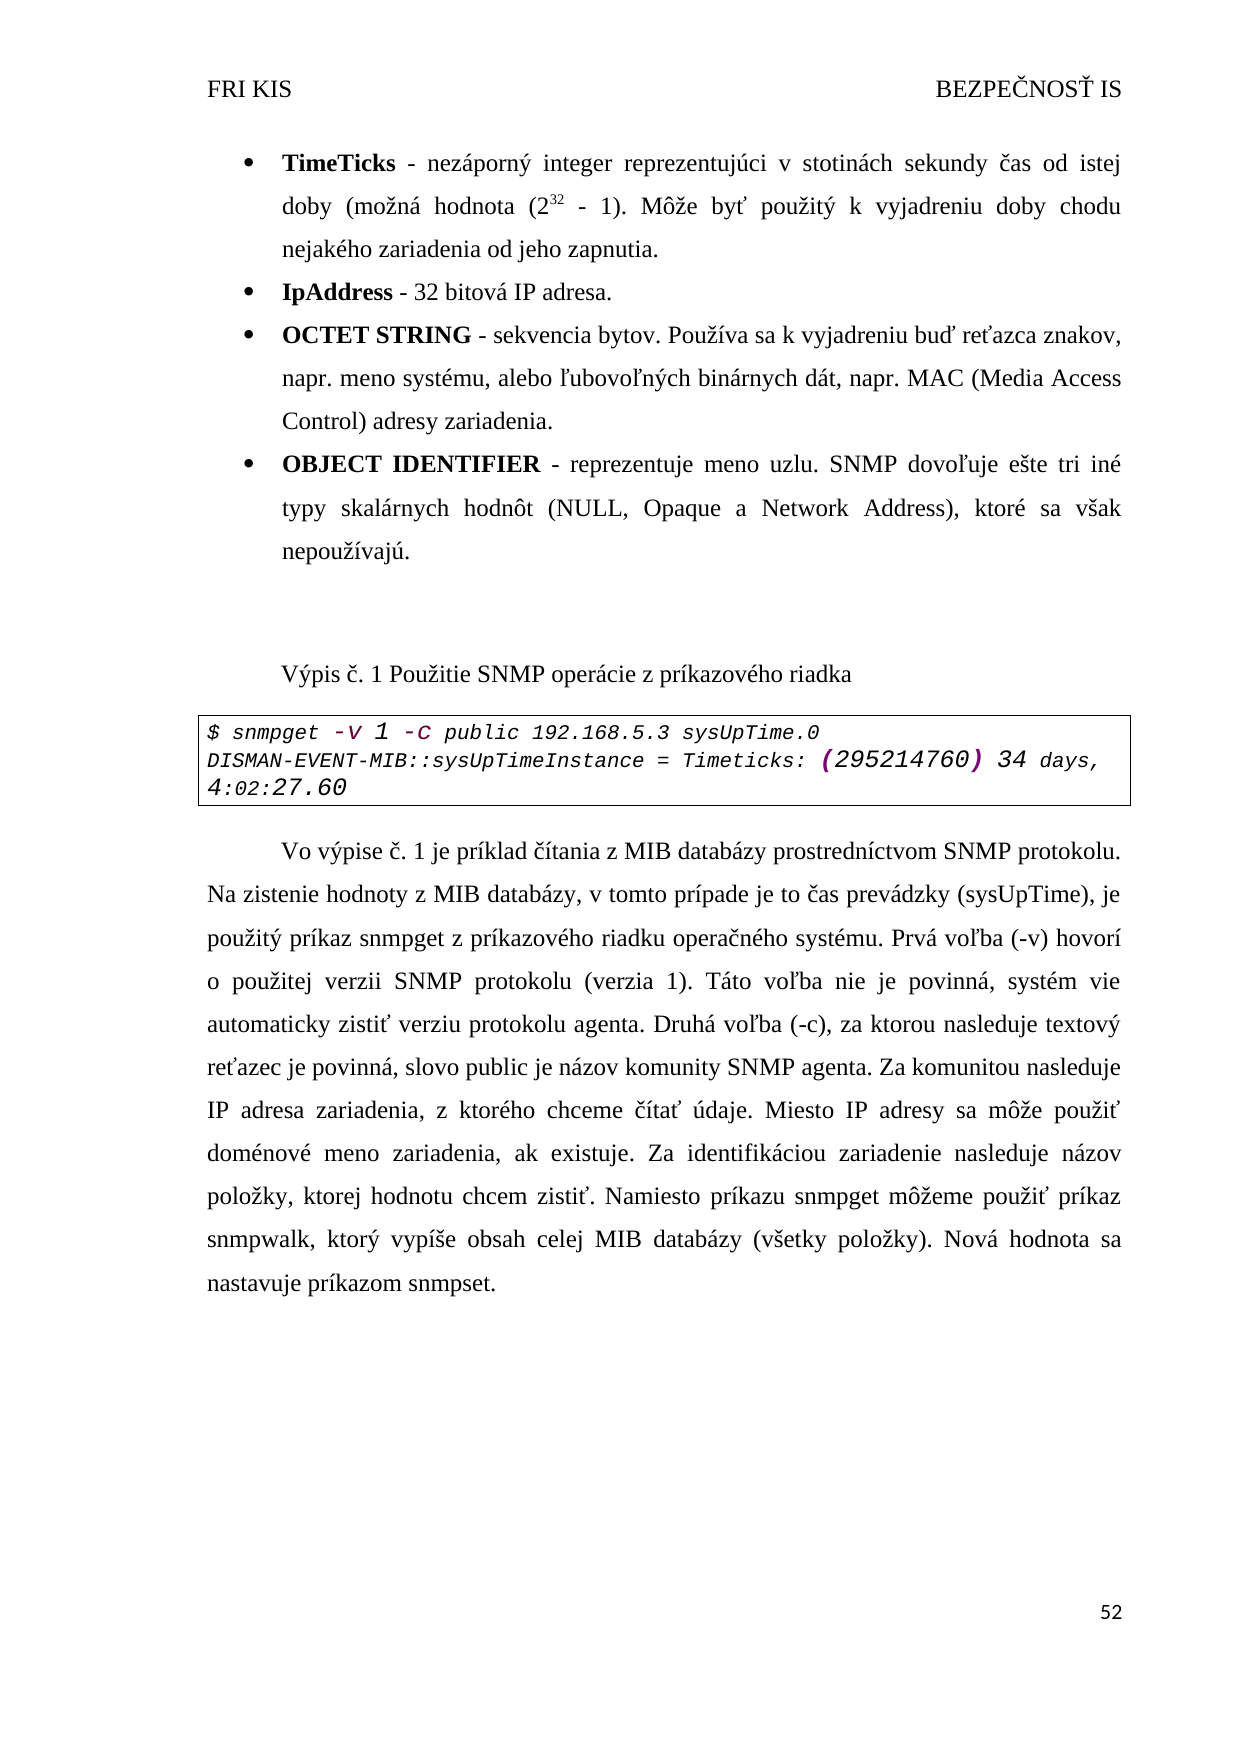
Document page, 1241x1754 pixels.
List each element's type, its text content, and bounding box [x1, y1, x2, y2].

list IpAddress - 32 bitová IP adresa. [244, 277, 1122, 306]
text $ snmpget -v 1 -c public 192.168.5.3 sysUpTime.0 [199, 716, 1130, 743]
list OCTET STRING - sekvencia bytov. Používa sa k vyjadreniu buď reťazca znakov, napr. meno systému, alebo ľubovoľných binárnych dát, napr. MAC (Media Access Control) adresy zariadenia. [244, 320, 1122, 435]
text Výpis č. 1 Použitie SNMP operácie z príkazového riadka [207, 659, 1122, 688]
list TimeTicks - nezáporný integer reprezentujúci v stotinách sekundy čas od istej doby (možná hodnota (232 - 1). Môže byť použitý k vyjadreniu doby chodu nejakého zariadenia od jeho zapnutia. [244, 148, 1122, 263]
list OBJECT IDENTIFIER - reprezentuje meno uzlu. SNMP dovoľuje ešte tri iné typy skalárnych hodnôt (NULL, Opaque a Network Address), ktoré sa však nepoužívajú. [244, 449, 1122, 564]
text Vo výpise č. 1 je príklad čítania z MIB databázy prostredníctvom SNMP protokolu. Na zistenie hodnoty z MIB databázy, v tomto prípade je to čas prevádzky (sysUpTime), je použitý príkaz snmpget z príkazového riadku operačného systému. Prvá voľba (-v) hovorí o použitej verzii SNMP protokolu (verzia 1). Táto voľba nie je povinná, systém vie automaticky zistiť verziu protokolu agenta. Druhá voľba (-c), za ktorou nasleduje textový reťazec je povinná, slovo public je názov komunity SNMP agenta. Za komunitou nasleduje IP adresa zariadenia, z ktorého chceme čítať údaje. Miesto IP adresy sa môže použiť doménové meno zariadenia, ak existuje. Za identifikáciou zariadenie nasleduje názov položky, ktorej hodnotu chcem zistiť. Namiesto príkazu snmpget môžeme použiť príkaz snmpwalk, ktorý vypíše obsah celej MIB databázy (všetky položky). Nová hodnota sa nastavuje príkazom snmpset. [207, 836, 1122, 1296]
text DISMAN-EVENT-MIB::sysUpTimeInstance = Timeticks: (295214760) 34 days, 4:02:27.60 [199, 743, 1130, 805]
